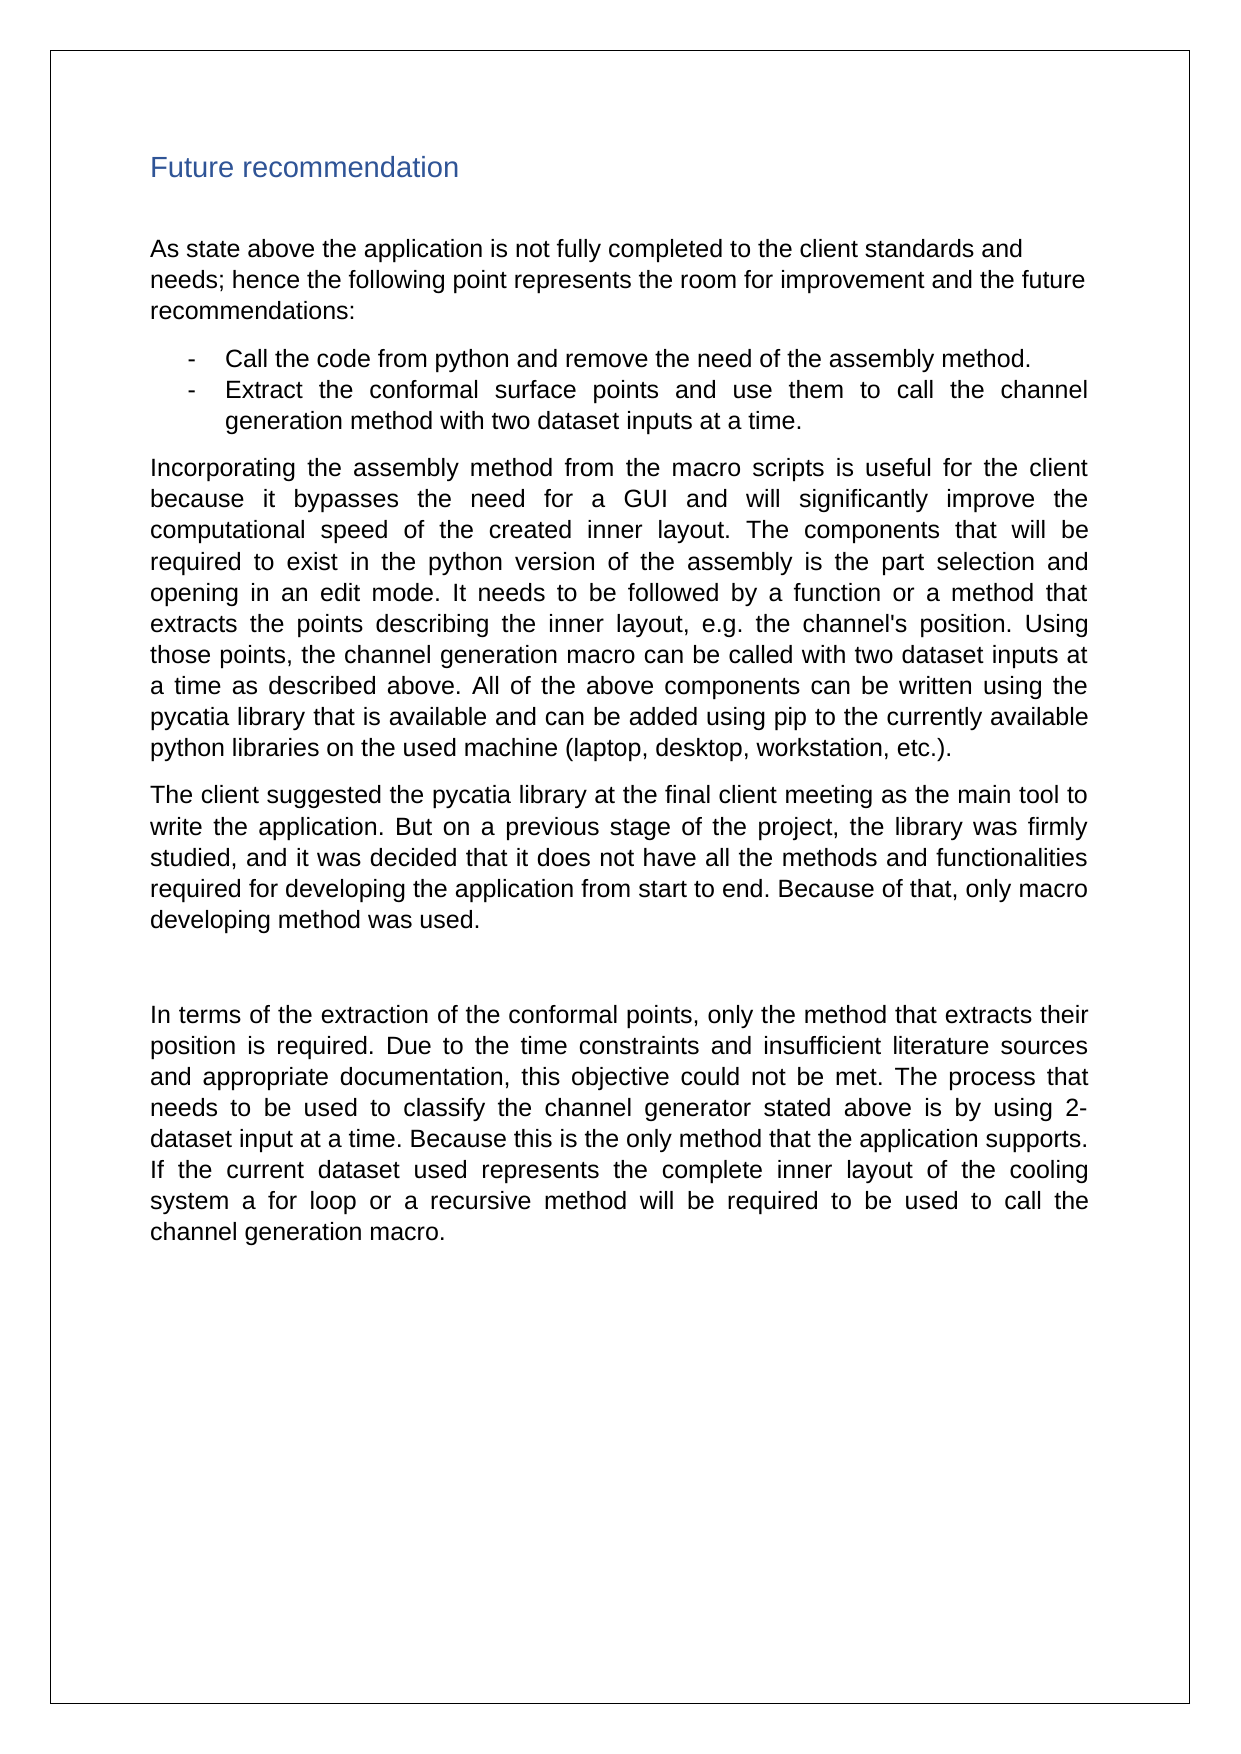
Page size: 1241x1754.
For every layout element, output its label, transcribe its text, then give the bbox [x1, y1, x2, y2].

text Incorporating the assembly method from the macro scripts is useful for the client because it bypasses the need for a GUI and will significantly improve the computational speed of the created inner layout. The components that will be required to exist in the python version of the assembly is the part selection and opening in an edit mode. It needs to be followed by a function or a method that extracts the points describing the inner layout, e.g. the channel's position. Using those points, the channel generation macro can be called with two dataset inputs at a time as described above. All of the above components can be written using the pycatia library that is available and can be added using pip to the currently available python libraries on the used machine (laptop, desktop, workstation, etc.). [150, 453, 1090, 762]
list Extract the conformal surface points and use them to call the channel generation method with two dataset inputs at a time. [187, 375, 1090, 434]
subtitle Future recommendation [150, 150, 1090, 183]
text As state above the application is not fully completed to the client standards and needs; hence the following point represents the room for improvement and the future recommendations: [150, 234, 1090, 325]
text In terms of the extraction of the conformal points, only the method that extracts their position is required. Due to the time constraints and insufficient literature sources and appropriate documentation, this objective could not be met. The process that needs to be used to classify the channel generator stated above is by using 2-dataset input at a time. Because this is the only method that the application supports. If the current dataset used represents the complete inner layout of the cooling system a for loop or a recursive method will be required to be used to call the channel generation macro. [150, 1000, 1090, 1246]
text The client suggested the pycatia library at the final client meeting as the main tool to write the application. But on a previous stage of the project, the library was firmly studied, and it was decided that it does not have all the methods and functionalities required for developing the application from start to end. Because of that, only macro developing method was used. [150, 781, 1090, 933]
list Call the code from python and remove the need of the assembly method. [187, 344, 1090, 372]
